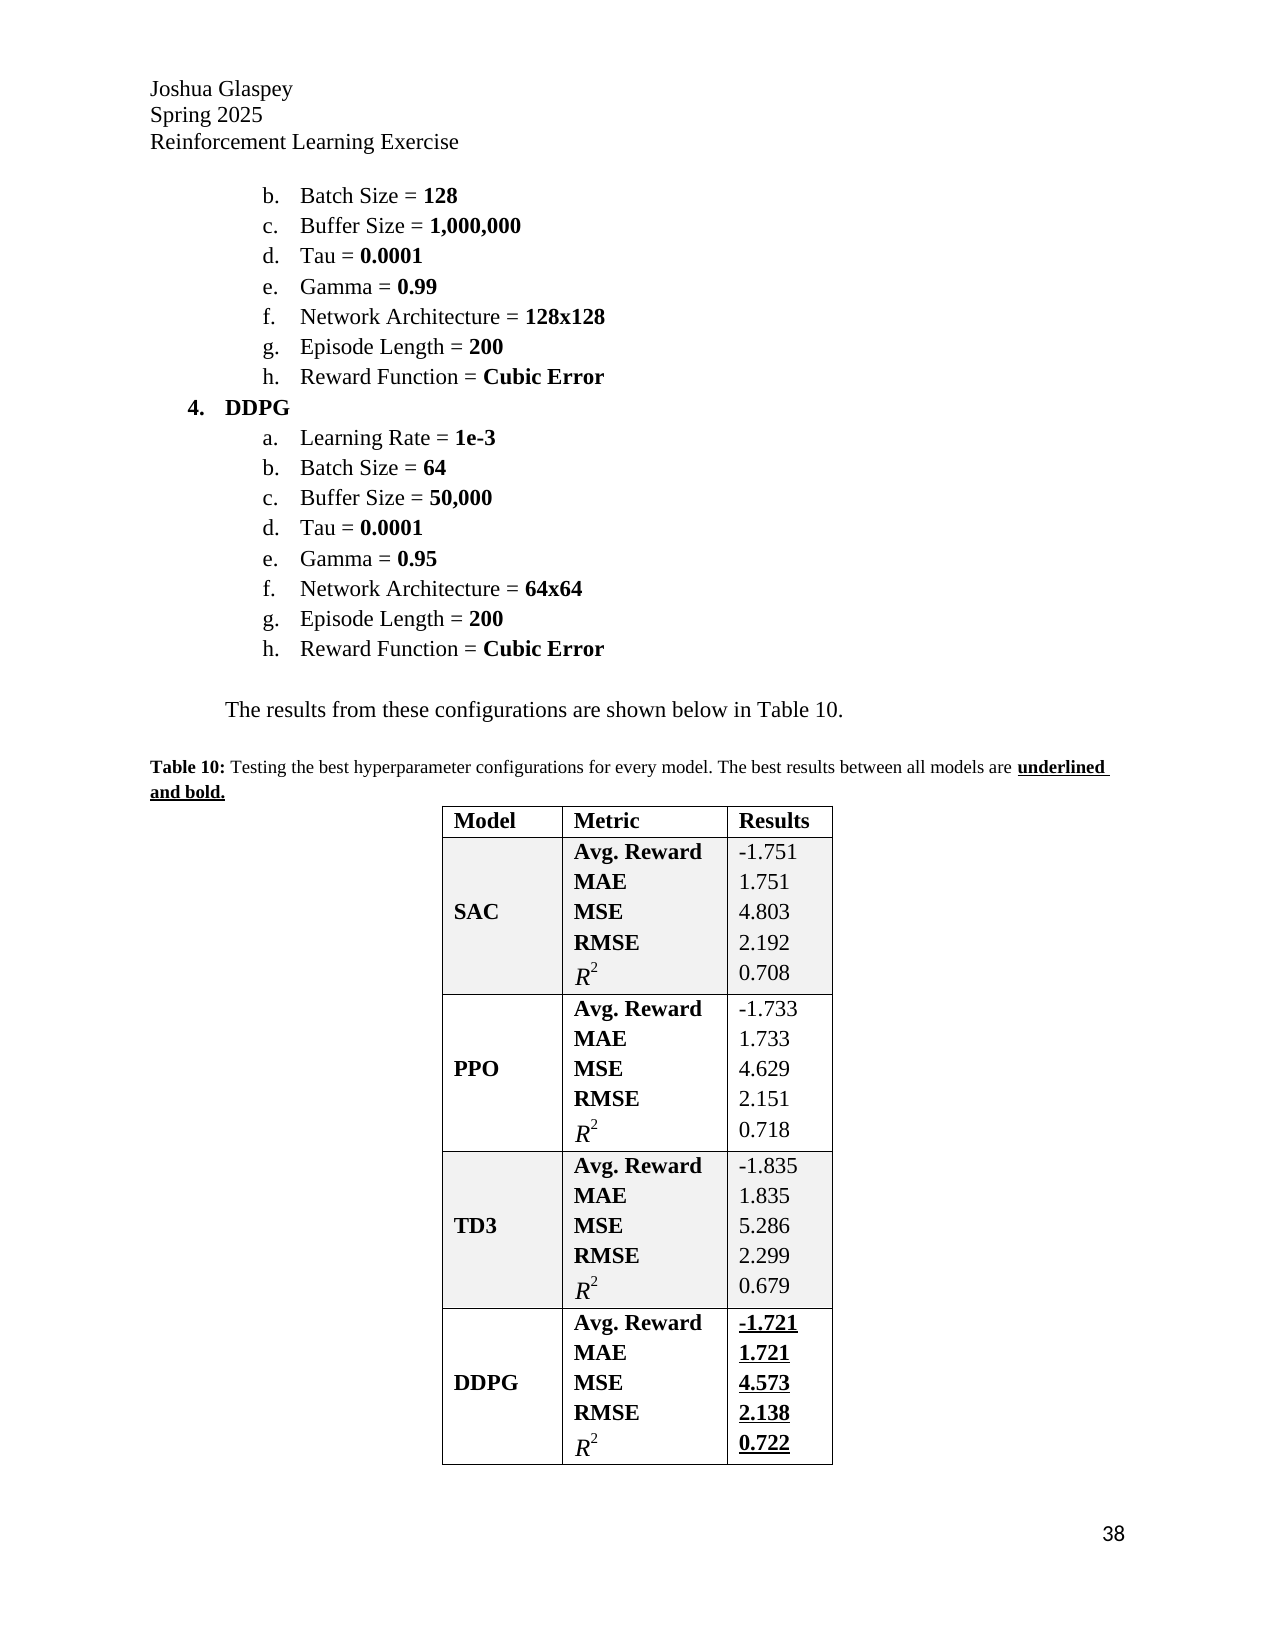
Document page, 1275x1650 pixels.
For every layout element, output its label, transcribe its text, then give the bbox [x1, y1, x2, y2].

table_header Model [443, 807, 562, 837]
table_cell Avg. Reward MAE MSE RMSE [563, 1152, 727, 1307]
list Episode Length = 200 [262, 605, 1125, 631]
table_cell Avg. Reward MAE MSE RMSE [563, 838, 727, 994]
table_cell DDPG [443, 1309, 562, 1464]
table_cell -1.721 1.721 4.573 2.138 0.722 [728, 1309, 832, 1464]
table_header Results [728, 807, 832, 837]
list Tau = 0.0001 [262, 242, 1125, 269]
table_cell PPO [443, 995, 562, 1151]
list Network Architecture = 128x128 [262, 303, 1125, 329]
table_cell -1.751 1.751 4.803 2.192 0.708 [728, 838, 832, 994]
table_cell Avg. Reward MAE MSE RMSE [563, 1309, 727, 1464]
table_cell SAC [443, 838, 562, 994]
list Reward Function = Cubic Error [262, 635, 1125, 662]
list Reward Function = Cubic Error [262, 363, 1125, 390]
text The results from these configurations are shown below in Table 10. [150, 696, 1125, 722]
list Tau = 0.0001 [262, 514, 1125, 541]
table_cell TD3 [443, 1152, 562, 1307]
list DDPG [187, 393, 1125, 420]
list Buffer Size = 1,000,000 [262, 212, 1125, 239]
text Table 10: Testing the best hyperparameter configurations for every model. The best results between all models are underlined and bold. [150, 756, 1125, 802]
list Batch Size = 64 [262, 454, 1125, 480]
list Learning Rate = 1e-3 [262, 424, 1125, 450]
table_header Metric [563, 807, 727, 837]
list Gamma = 0.99 [262, 273, 1125, 299]
list Episode Length = 200 [262, 333, 1125, 359]
list Gamma = 0.95 [262, 544, 1125, 571]
list Buffer Size = 50,000 [262, 484, 1125, 511]
table_cell -1.733 1.733 4.629 2.151 0.718 [728, 995, 832, 1151]
table_cell -1.835 1.835 5.286 2.299 0.679 [728, 1152, 832, 1307]
list Batch Size = 128 [262, 182, 1125, 208]
table_cell Avg. Reward MAE MSE RMSE [563, 995, 727, 1151]
list Network Architecture = 64x64 [262, 575, 1125, 601]
